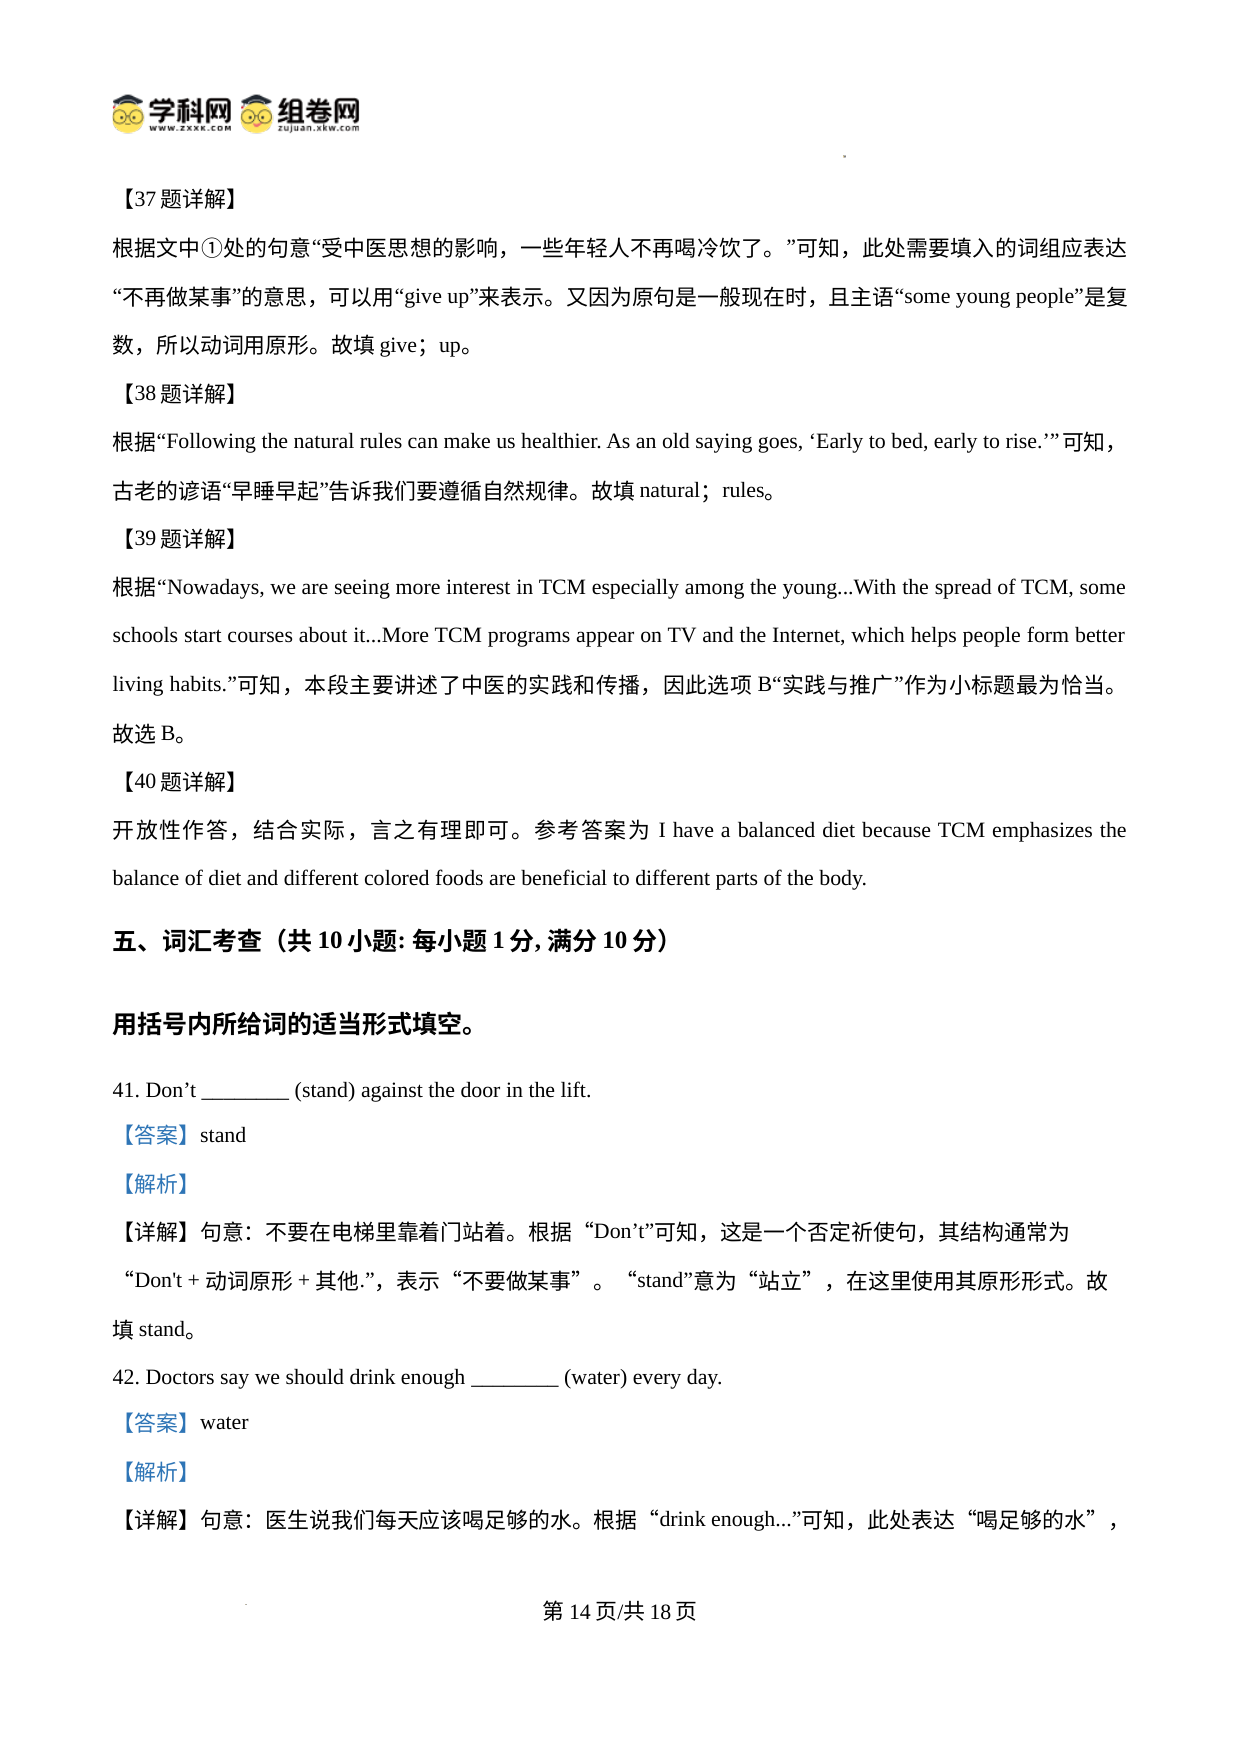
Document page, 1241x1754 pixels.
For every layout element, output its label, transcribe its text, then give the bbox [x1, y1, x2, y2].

text 【解析】 [112, 1454, 1128, 1487]
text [112, 1502, 1128, 1535]
text 【答案】stand [112, 1118, 1128, 1151]
text 42. Doctors say we should drink enough ________ (water) every day. [112, 1361, 1128, 1393]
text 【39题详解】 [112, 522, 1128, 554]
text 【答案】water [112, 1406, 1128, 1438]
text 根据“Following the natural rules can make us healthier. As an old saying goes, ‘Early to bed, early to rise.’”可知，古老的谚语“早睡早起”告诉我们要遵循自然规律。故填natural；rules。 [112, 424, 1128, 506]
text 【解析】 [112, 1166, 1128, 1199]
text 【38题详解】 [112, 376, 1128, 409]
text 根据“Nowadays, we are seeing more interest in TCM especially among the young...With the spread of TCM, some schools start courses about it...More TCM programs appear on TV and the Internet, which helps people form better living habits.”可知，本段主要讲述了中医的实践和传播，因此选项B“实践与推广”作为小标题最为恰当。故选B。 [112, 570, 1128, 749]
text 用括号内所给词的适当形式填空。 [112, 990, 1128, 1055]
text 【40题详解】 [112, 764, 1128, 797]
text 【37题详解】 [112, 182, 1128, 214]
text 开放性作答，结合实际，言之有理即可。参考答案为I have a balanced diet because TCM emphasizes the balance of diet and different colored foods are beneficial to different parts of the body. [112, 813, 1128, 894]
picture [240, 90, 360, 138]
picture [112, 90, 231, 138]
text 【详解】句意：不要在电梯里靠着门站着。根据“Don’t”可知，这是一个否定祈使句，其结构通常为“Don't + 动词原形 + 其他.”，表示“不要做某事”。“stand”意为“站立”，在这里使用其原形形式。故填stand。 [112, 1215, 1128, 1345]
text 41. Don’t ________ (stand) against the door in the lift. [112, 1073, 1128, 1106]
text 五、词汇考查（共10小题: 每小题1分, 满分10分） [112, 907, 1128, 972]
text 根据文中①处的句意“受中医思想的影响，一些年轻人不再喝冷饮了。”可知，此处需要填入的词组应表达“不再做某事”的意思，可以用“give up”来表示。又因为原句是一般现在时，且主语“some young people”是复数，所以动词用原形。故填give；up。 [112, 230, 1128, 360]
